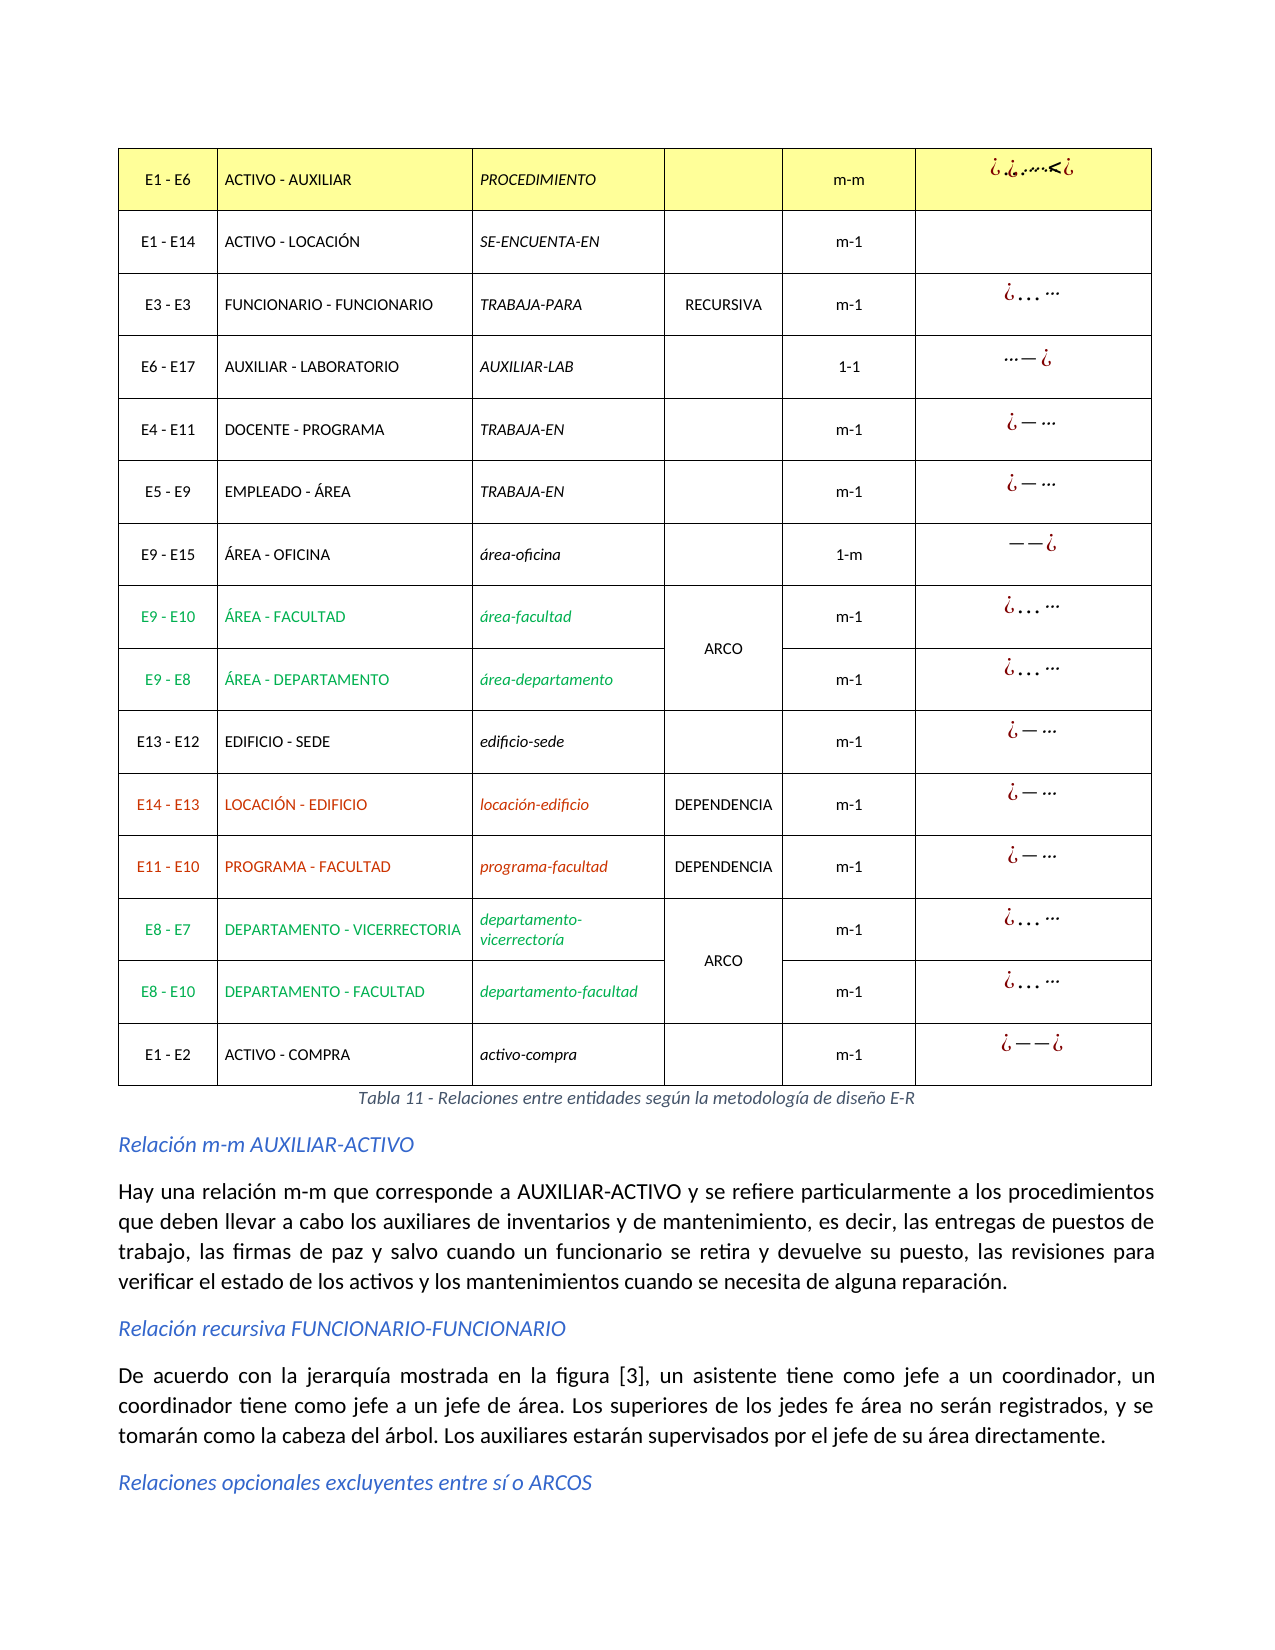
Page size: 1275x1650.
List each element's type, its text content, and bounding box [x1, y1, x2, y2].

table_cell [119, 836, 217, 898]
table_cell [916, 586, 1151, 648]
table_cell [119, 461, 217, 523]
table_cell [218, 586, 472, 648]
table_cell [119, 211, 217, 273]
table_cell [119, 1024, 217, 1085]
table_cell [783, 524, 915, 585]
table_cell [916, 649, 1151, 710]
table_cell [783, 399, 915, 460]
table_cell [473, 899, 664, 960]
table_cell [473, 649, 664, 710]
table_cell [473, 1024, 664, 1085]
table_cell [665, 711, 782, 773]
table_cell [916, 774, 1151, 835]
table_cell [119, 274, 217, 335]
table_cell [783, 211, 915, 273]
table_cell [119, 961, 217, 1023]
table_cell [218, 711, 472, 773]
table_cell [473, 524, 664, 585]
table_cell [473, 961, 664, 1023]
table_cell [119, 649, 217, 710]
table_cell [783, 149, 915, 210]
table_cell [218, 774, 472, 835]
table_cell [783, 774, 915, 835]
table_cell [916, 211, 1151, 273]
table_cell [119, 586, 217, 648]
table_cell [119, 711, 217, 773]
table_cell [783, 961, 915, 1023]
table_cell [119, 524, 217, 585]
text Relación m-m AUXILIAR-ACTIVO [118, 1130, 1157, 1158]
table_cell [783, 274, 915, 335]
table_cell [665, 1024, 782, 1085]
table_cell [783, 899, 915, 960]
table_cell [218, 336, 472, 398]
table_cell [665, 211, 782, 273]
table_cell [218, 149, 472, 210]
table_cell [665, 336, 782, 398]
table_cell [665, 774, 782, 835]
text Hay una relación m-m que corresponde a AUXILIAR-ACTIVO y se refiere particularmente a los procedimientos que deben llevar a cabo los auxiliares de inventarios y de mantenimiento, es decir, las entregas de puestos de trabajo, las firmas de paz y salvo cuando un funcionario se retira y devuelve su puesto, las revisiones para verificar el estado de los activos y los mantenimientos cuando se necesita de alguna reparación. [118, 1177, 1157, 1296]
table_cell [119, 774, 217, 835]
text De acuerdo con la jerarquía mostrada en la figura [3], un asistente tiene como jefe a un coordinador, un coordinador tiene como jefe a un jefe de área. Los superiores de los jedes fe área no serán registrados, y se tomarán como la cabeza del árbol. Los auxiliares estarán supervisados por el jefe de su área directamente. [118, 1361, 1157, 1450]
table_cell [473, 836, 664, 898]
text Relaciones opcionales excluyentes entre sí o ARCOS [118, 1468, 1157, 1497]
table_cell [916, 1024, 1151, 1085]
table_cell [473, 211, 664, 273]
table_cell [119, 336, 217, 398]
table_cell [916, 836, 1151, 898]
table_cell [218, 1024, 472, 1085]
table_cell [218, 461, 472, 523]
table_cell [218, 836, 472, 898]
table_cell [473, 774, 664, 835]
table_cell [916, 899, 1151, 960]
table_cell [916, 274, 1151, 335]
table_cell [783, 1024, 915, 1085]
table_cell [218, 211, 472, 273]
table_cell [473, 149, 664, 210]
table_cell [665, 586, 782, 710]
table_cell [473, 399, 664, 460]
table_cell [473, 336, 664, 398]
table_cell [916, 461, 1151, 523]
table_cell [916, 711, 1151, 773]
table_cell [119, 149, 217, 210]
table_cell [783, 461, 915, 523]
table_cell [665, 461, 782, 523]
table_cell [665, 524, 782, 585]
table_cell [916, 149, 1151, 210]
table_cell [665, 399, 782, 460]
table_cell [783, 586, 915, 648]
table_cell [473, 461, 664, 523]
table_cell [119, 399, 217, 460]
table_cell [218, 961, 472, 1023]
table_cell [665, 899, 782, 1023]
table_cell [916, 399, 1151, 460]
text Relación recursiva FUNCIONARIO-FUNCIONARIO [118, 1314, 1157, 1342]
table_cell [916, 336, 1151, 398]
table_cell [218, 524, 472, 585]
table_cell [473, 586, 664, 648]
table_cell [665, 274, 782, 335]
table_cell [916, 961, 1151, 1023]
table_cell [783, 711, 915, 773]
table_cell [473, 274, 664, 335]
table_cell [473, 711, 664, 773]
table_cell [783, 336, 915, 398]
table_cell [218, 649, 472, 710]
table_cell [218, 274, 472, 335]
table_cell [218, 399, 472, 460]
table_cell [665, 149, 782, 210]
text Tabla 11 - Relaciones entre entidades según la metodología de diseño E-R [118, 1086, 1157, 1109]
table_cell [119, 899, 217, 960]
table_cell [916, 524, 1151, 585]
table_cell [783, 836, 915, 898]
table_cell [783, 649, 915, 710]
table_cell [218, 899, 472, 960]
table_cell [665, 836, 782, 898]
